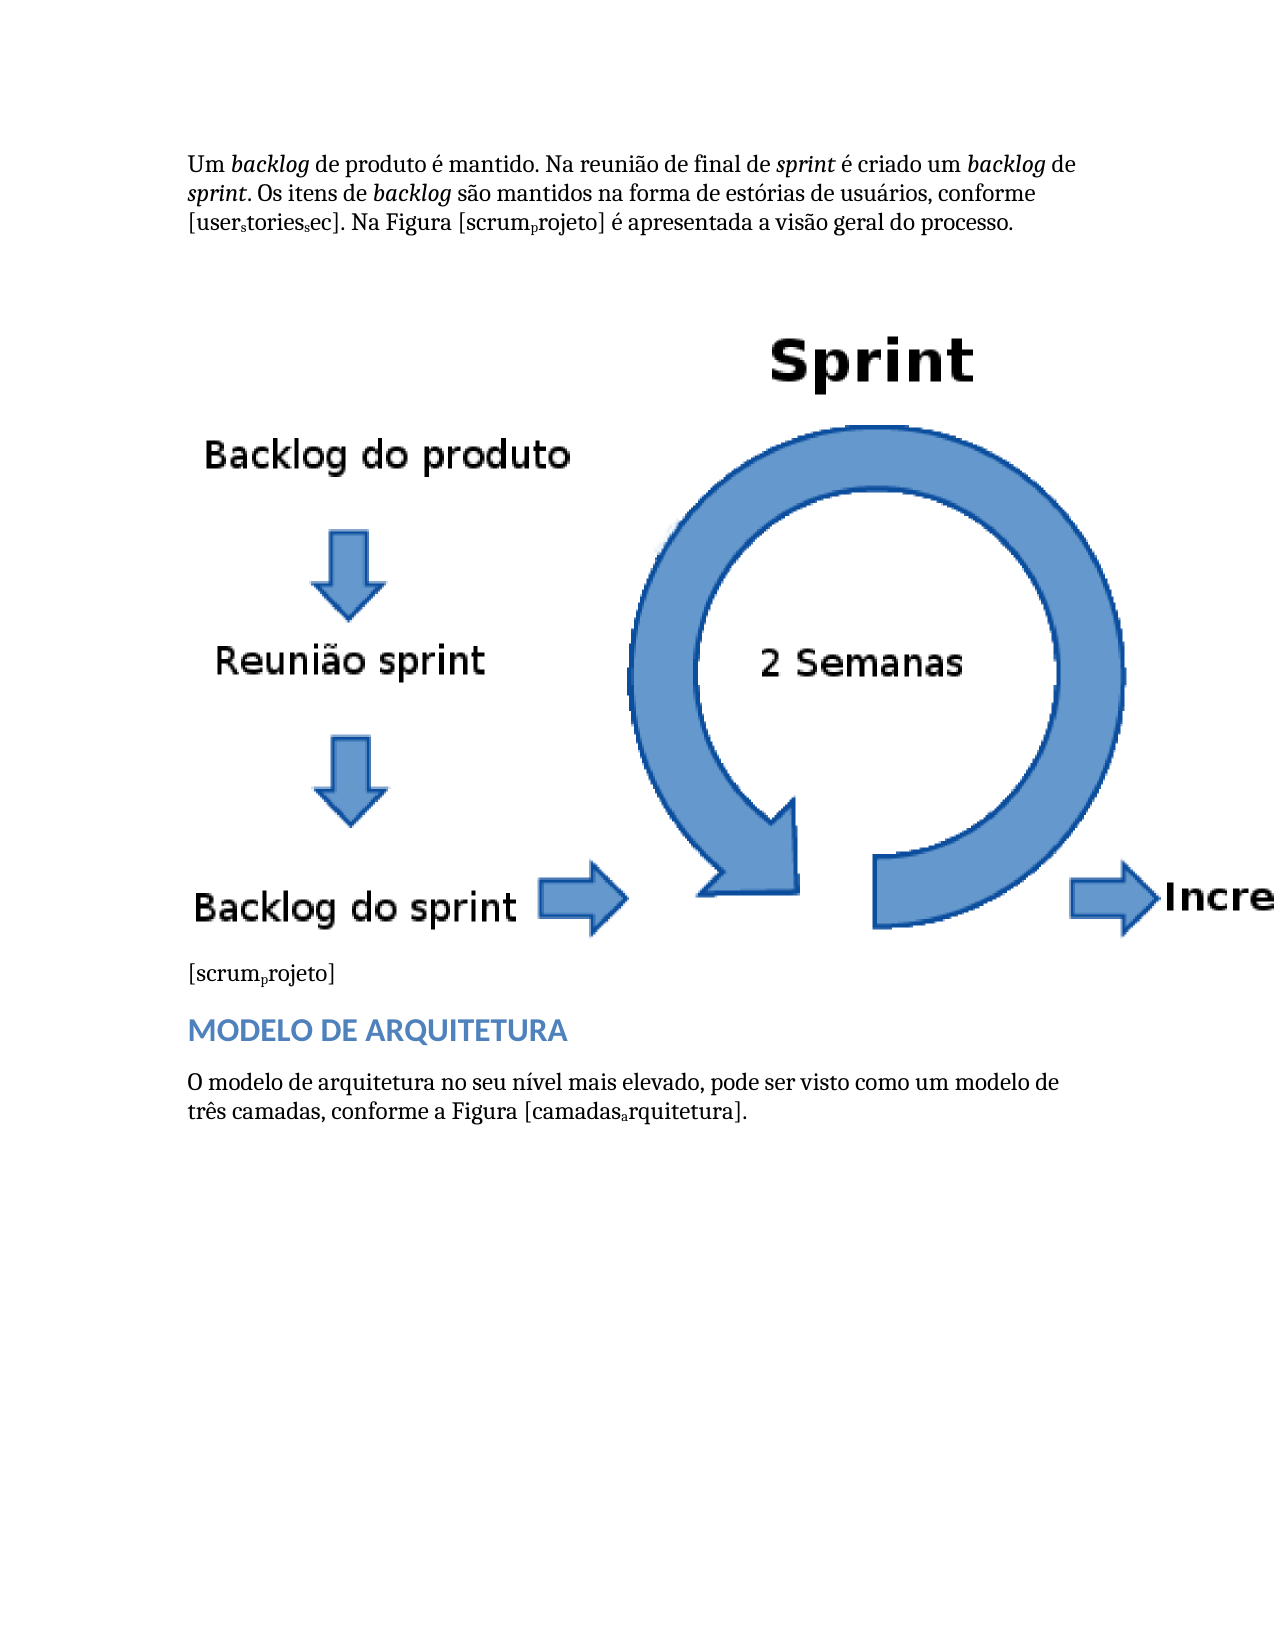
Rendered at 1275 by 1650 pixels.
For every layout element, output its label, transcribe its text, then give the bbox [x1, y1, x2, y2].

text [scrumprojeto] [187, 956, 1087, 988]
text MODELO DE ARQUITETURA [187, 1009, 1087, 1049]
text Um backlog de produto é mantido. Na reunião de final de sprint é criado um backlog de sprint. Os itens de backlog são mantidos na forma de estórias de usuários, conforme [userstoriessec]. Na Figura [scrumprojeto] é apresentada a visão geral do processo. [187, 150, 1087, 236]
text O modelo de arquitetura no seu nível mais elevado, pode ser visto como um modelo de três camadas, conforme a Figura [camadasarquitetura]. [187, 1068, 1087, 1126]
